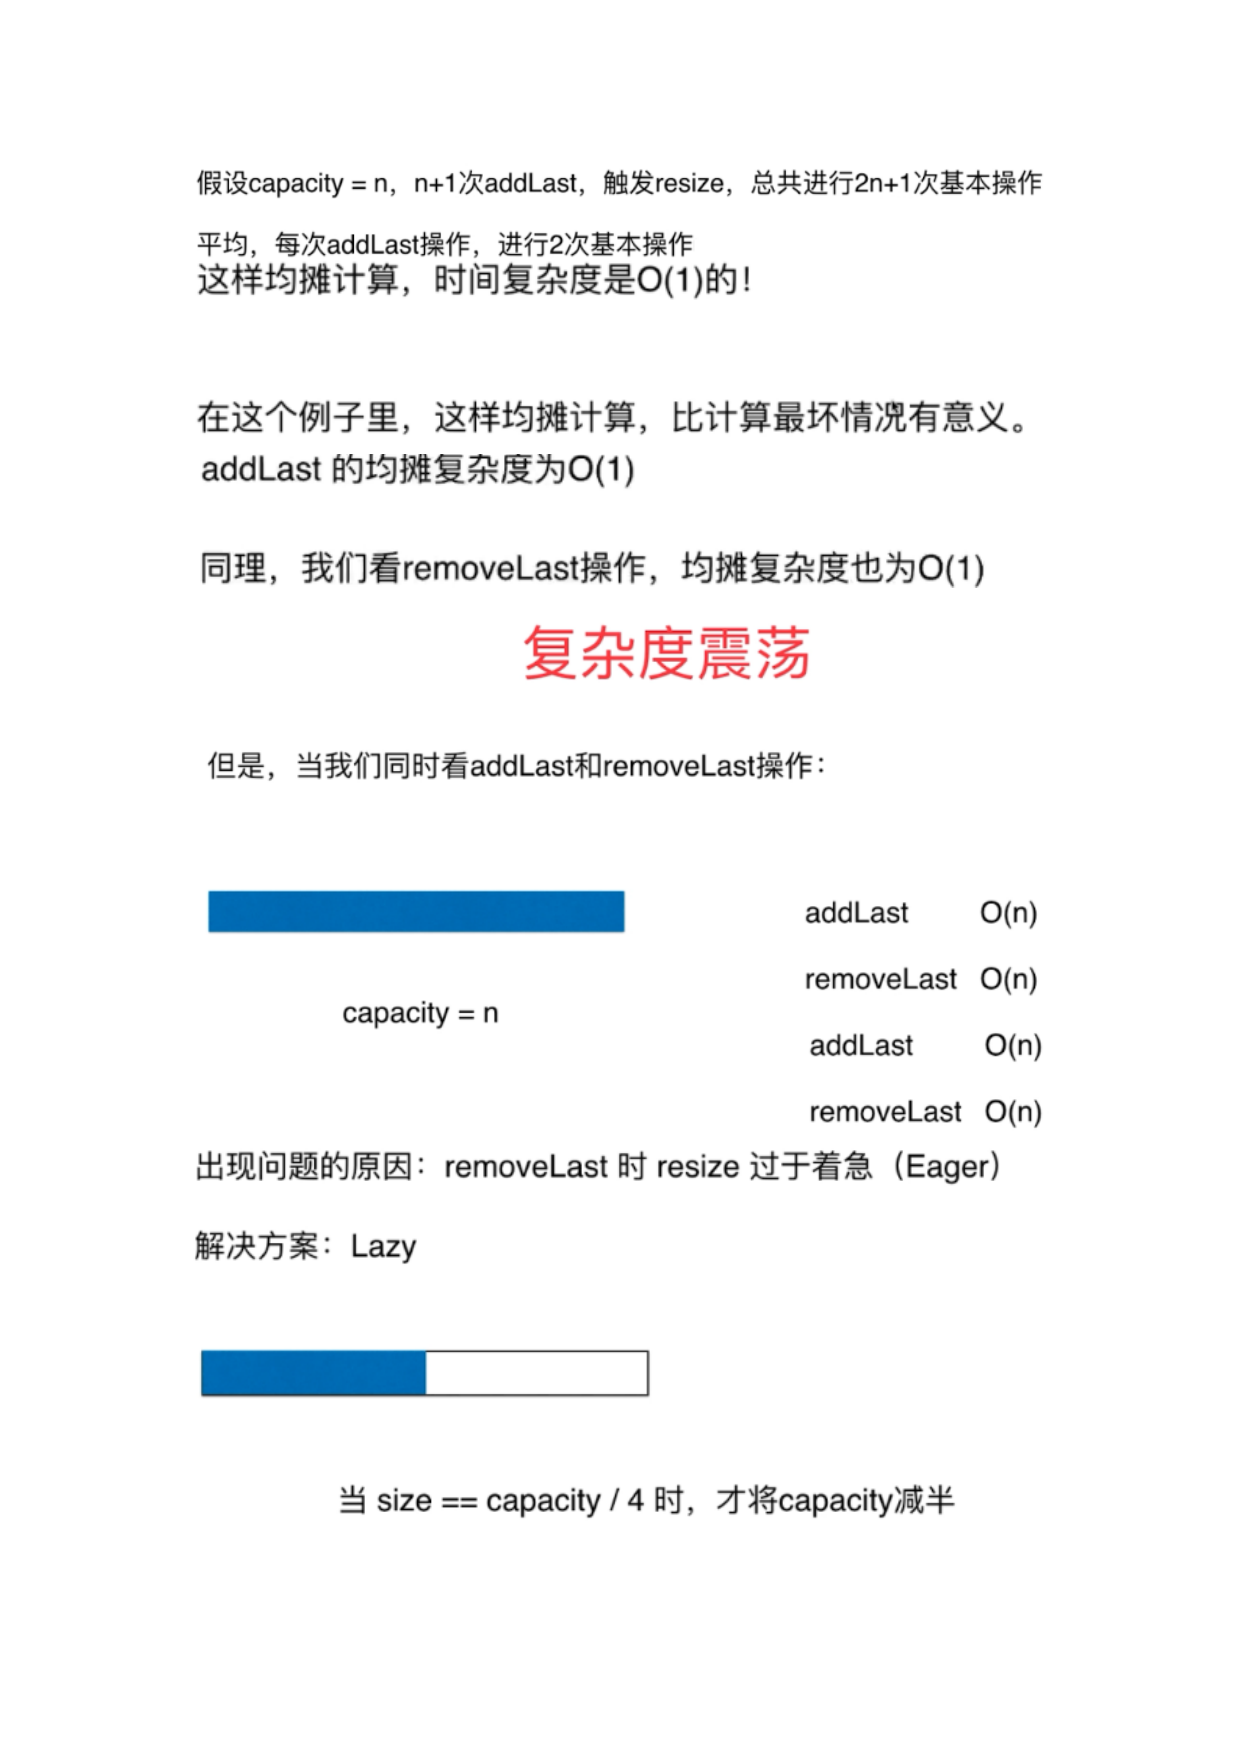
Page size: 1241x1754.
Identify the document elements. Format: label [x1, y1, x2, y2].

picture [187, 617, 1053, 1136]
picture [187, 1137, 1052, 1525]
picture [187, 454, 1018, 588]
picture [187, 162, 1053, 441]
